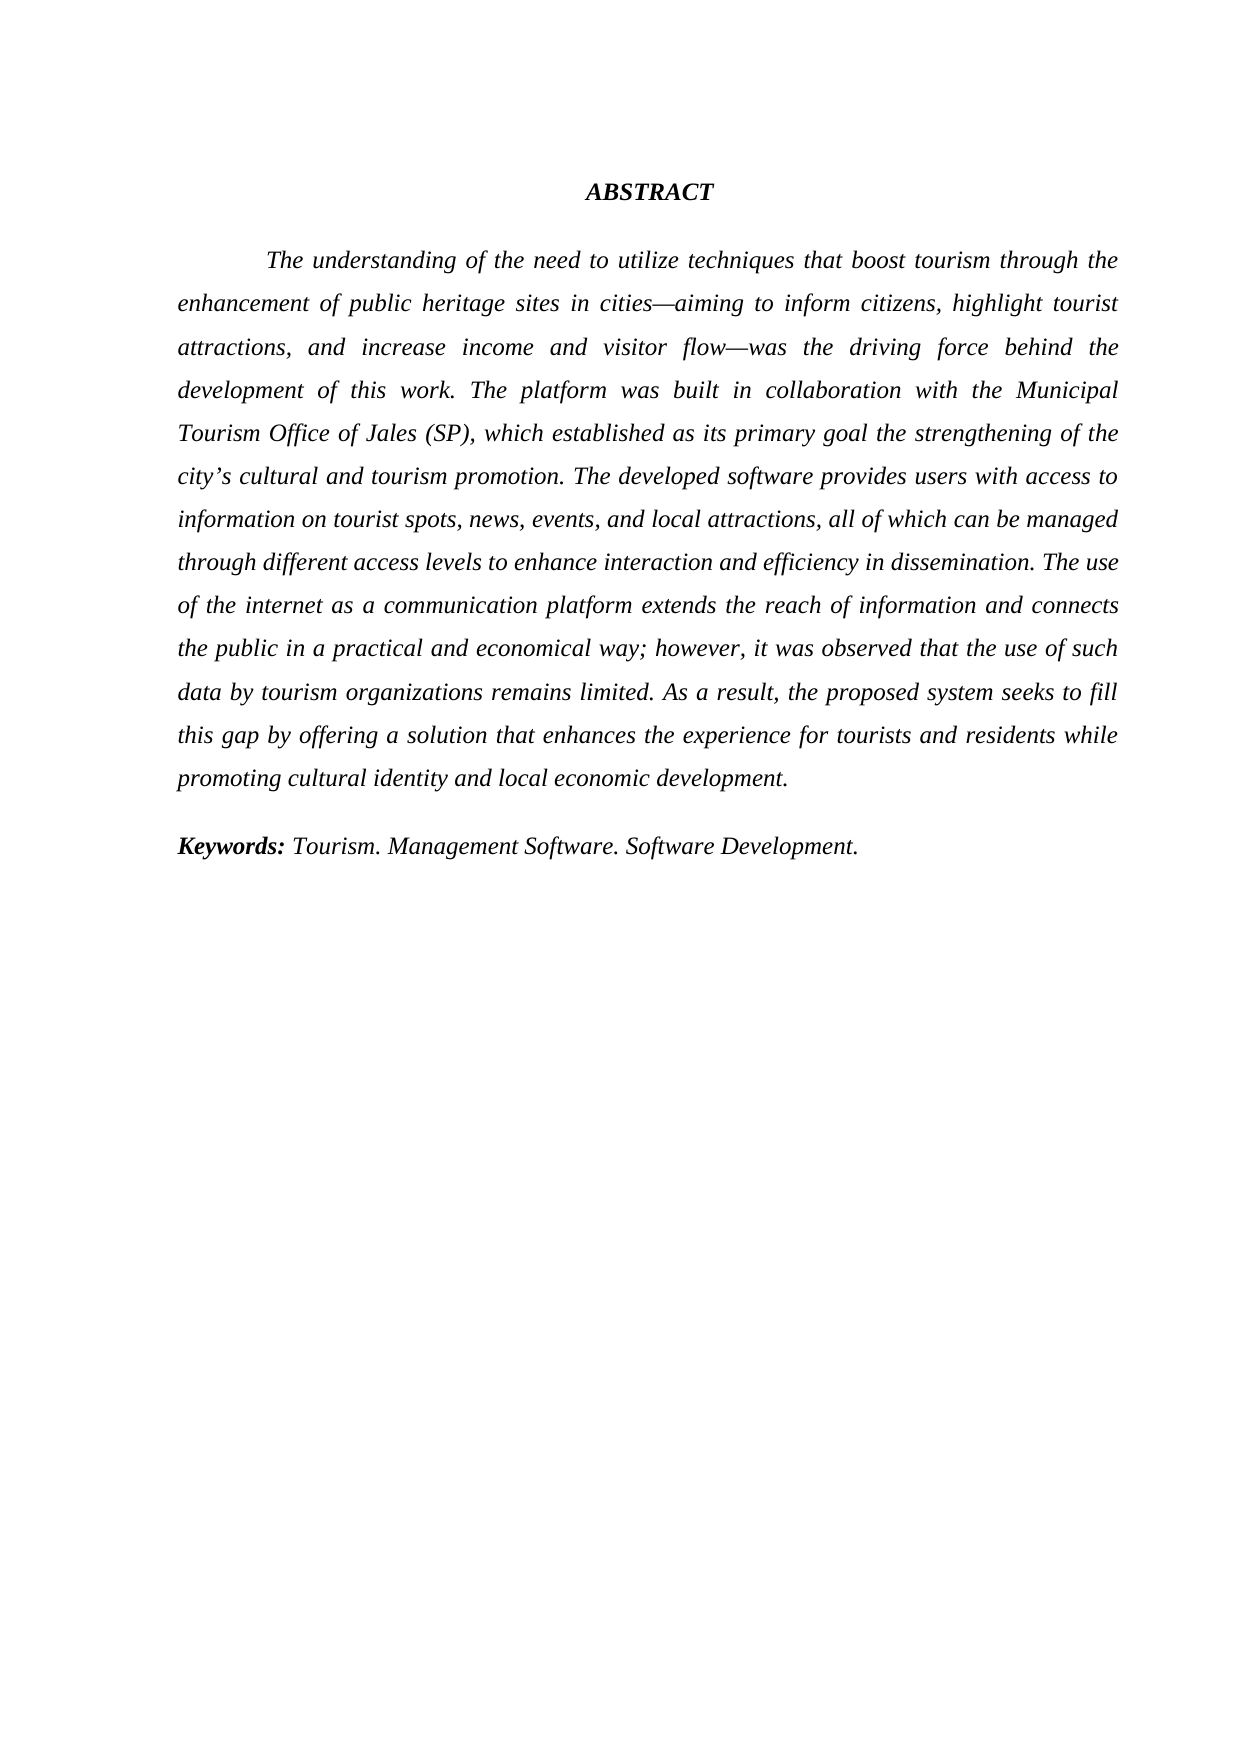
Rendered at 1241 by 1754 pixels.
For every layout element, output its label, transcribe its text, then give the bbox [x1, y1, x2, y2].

title ABSTRACT [177, 177, 1122, 206]
text Keywords: Tourism. Management Software. Software Development. [177, 831, 1122, 860]
text The understanding of the need to utilize techniques that boost tourism through the enhancement of public heritage sites in cities—aiming to inform citizens, highlight tourist attractions, and increase income and visitor flow—was the driving force behind the development of this work. The platform was built in collaboration with the Municipal Tourism Office of Jales (SP), which established as its primary goal the strengthening of the city’s cultural and tourism promotion. The developed software provides users with access to information on tourist spots, news, events, and local attractions, all of which can be managed through different access levels to enhance interaction and efficiency in dissemination. The use of the internet as a communication platform extends the reach of information and connects the public in a practical and economical way; however, it was observed that the use of such data by tourism organizations remains limited. As a result, the proposed system seeks to fill this gap by offering a solution that enhances the experience for tourists and residents while promoting cultural identity and local economic development. [177, 245, 1122, 792]
